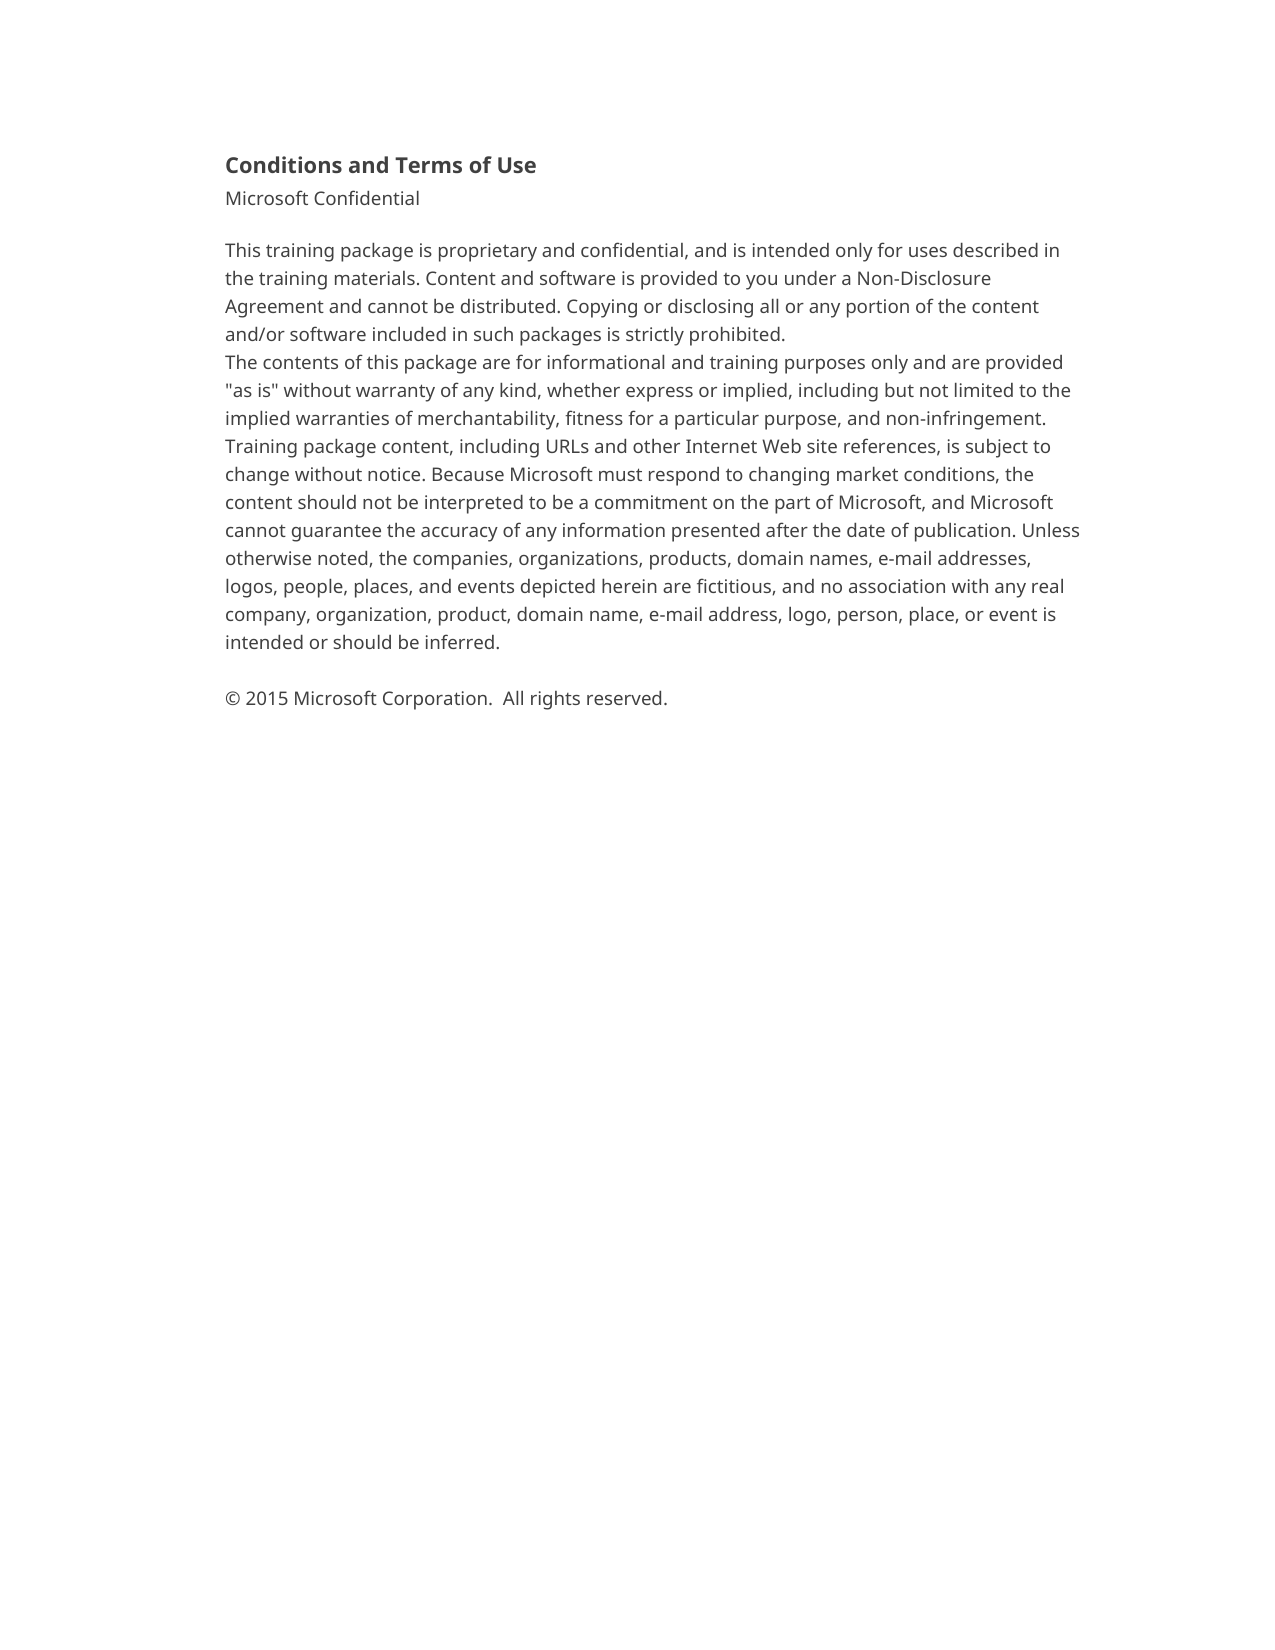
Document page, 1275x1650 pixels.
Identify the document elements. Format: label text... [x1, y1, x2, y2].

text The contents of this package are for informational and training purposes only and are provided "as is" without warranty of any kind, whether express or implied, including but not limited to the implied warranties of merchantability, fitness for a particular purpose, and non-infringement. [225, 349, 1087, 431]
text Microsoft Confidential [225, 189, 1087, 210]
text © 2015 Microsoft Corporation. All rights reserved. [225, 685, 1087, 711]
text Training package content, including URLs and other Internet Web site references, is subject to change without notice. Because Microsoft must respond to changing market conditions, the content should not be interpreted to be a commitment on the part of Microsoft, and Microsoft cannot guarantee the accuracy of any information presented after the date of publication. Unless otherwise noted, the companies, organizations, products, domain names, e-mail addresses, logos, people, places, and events depicted herein are fictitious, and no association with any real company, organization, product, domain name, e-mail address, logo, person, place, or event is intended or should be inferred. [225, 433, 1087, 655]
text Conditions and Terms of Use [225, 150, 1087, 180]
text This training package is proprietary and confidential, and is intended only for uses described in the training materials. Content and software is provided to you under a Non-Disclosure Agreement and cannot be distributed. Copying or disclosing all or any portion of the content and/or software included in such packages is strictly prohibited. [225, 237, 1087, 346]
